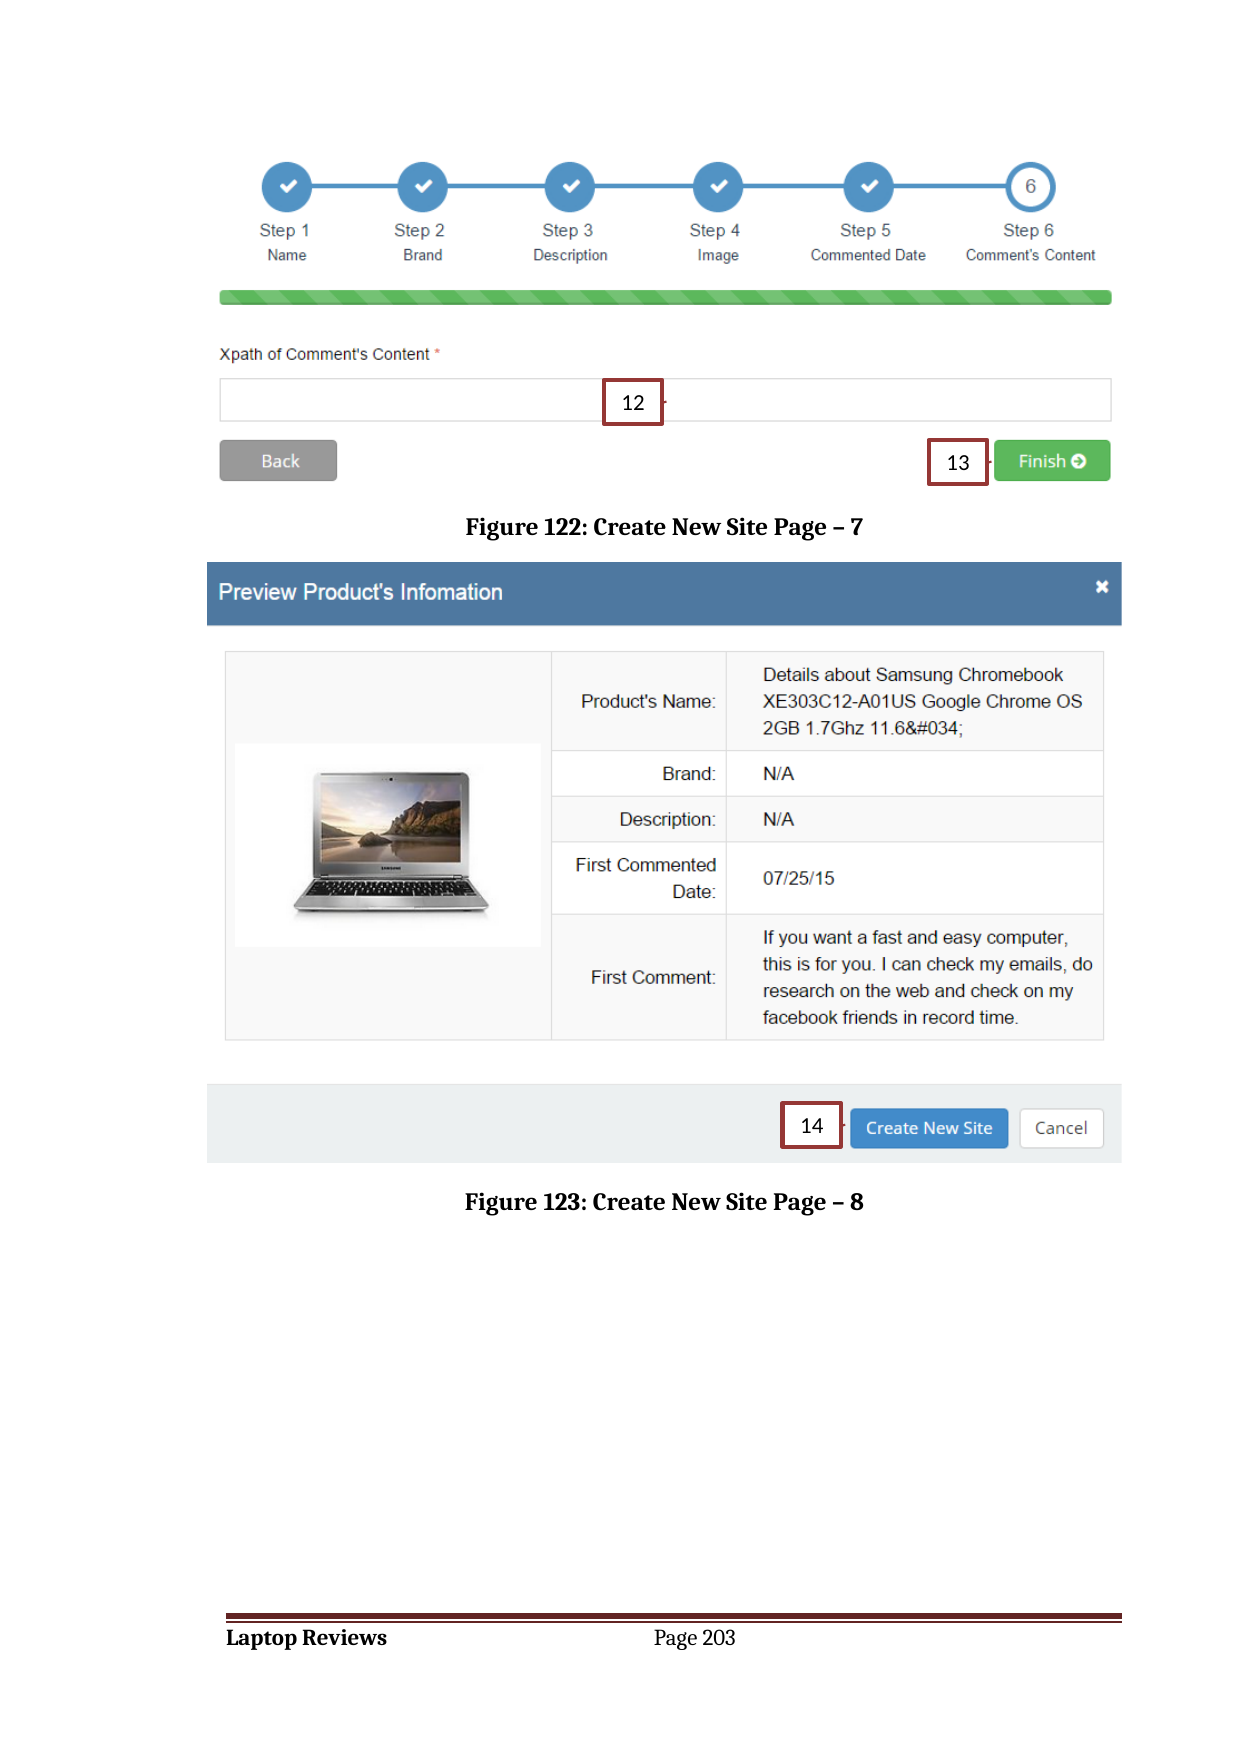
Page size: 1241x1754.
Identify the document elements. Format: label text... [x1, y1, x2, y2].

picture [207, 562, 1122, 1163]
text Figure 122: Create New Site Page – 7 [207, 513, 1122, 541]
picture [207, 147, 1122, 488]
text Figure 123: Create New Site Page – 8 [207, 1187, 1122, 1216]
